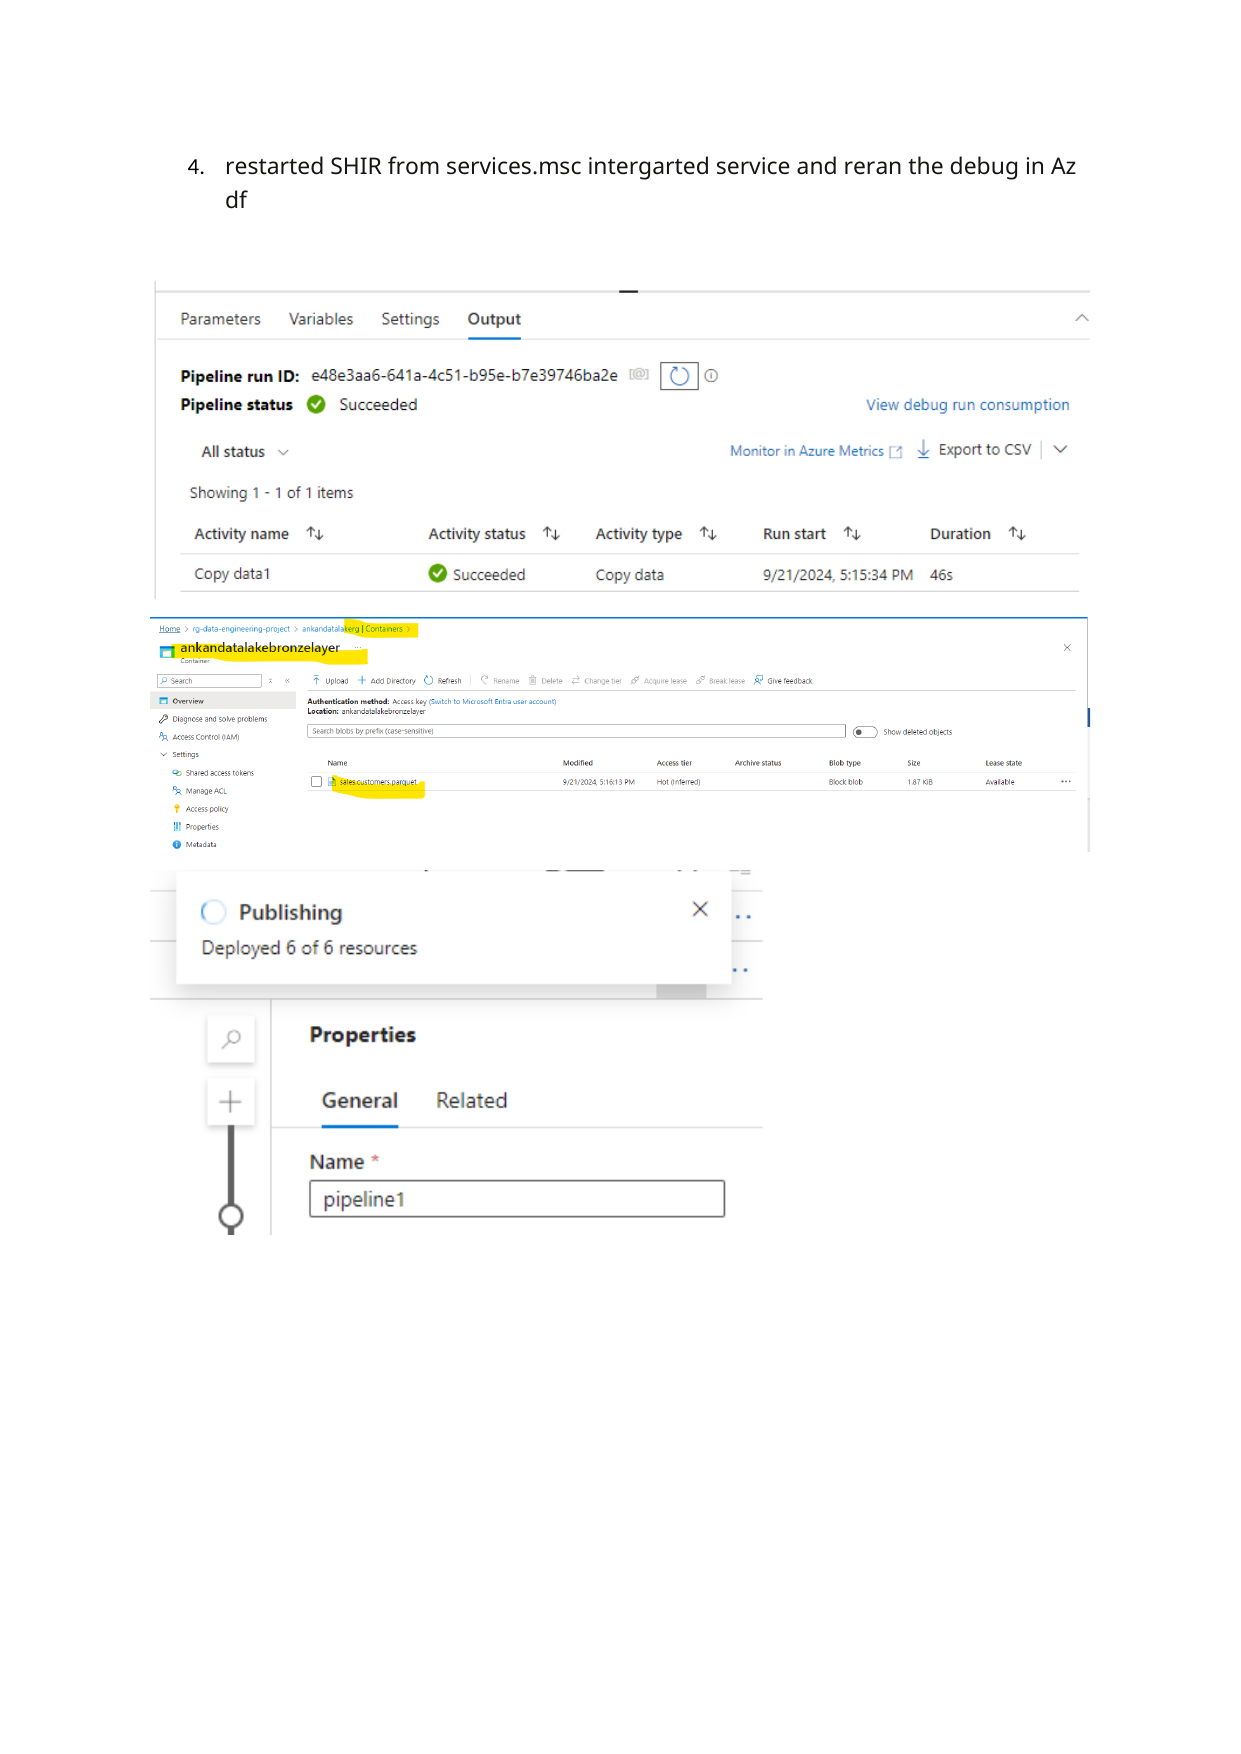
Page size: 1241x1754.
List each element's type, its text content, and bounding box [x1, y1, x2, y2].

picture [150, 617, 1091, 852]
picture [150, 870, 763, 1235]
list restarted SHIR from services.msc intergarted service and reran the debug in Az df [187, 150, 1090, 215]
picture [150, 281, 1091, 599]
